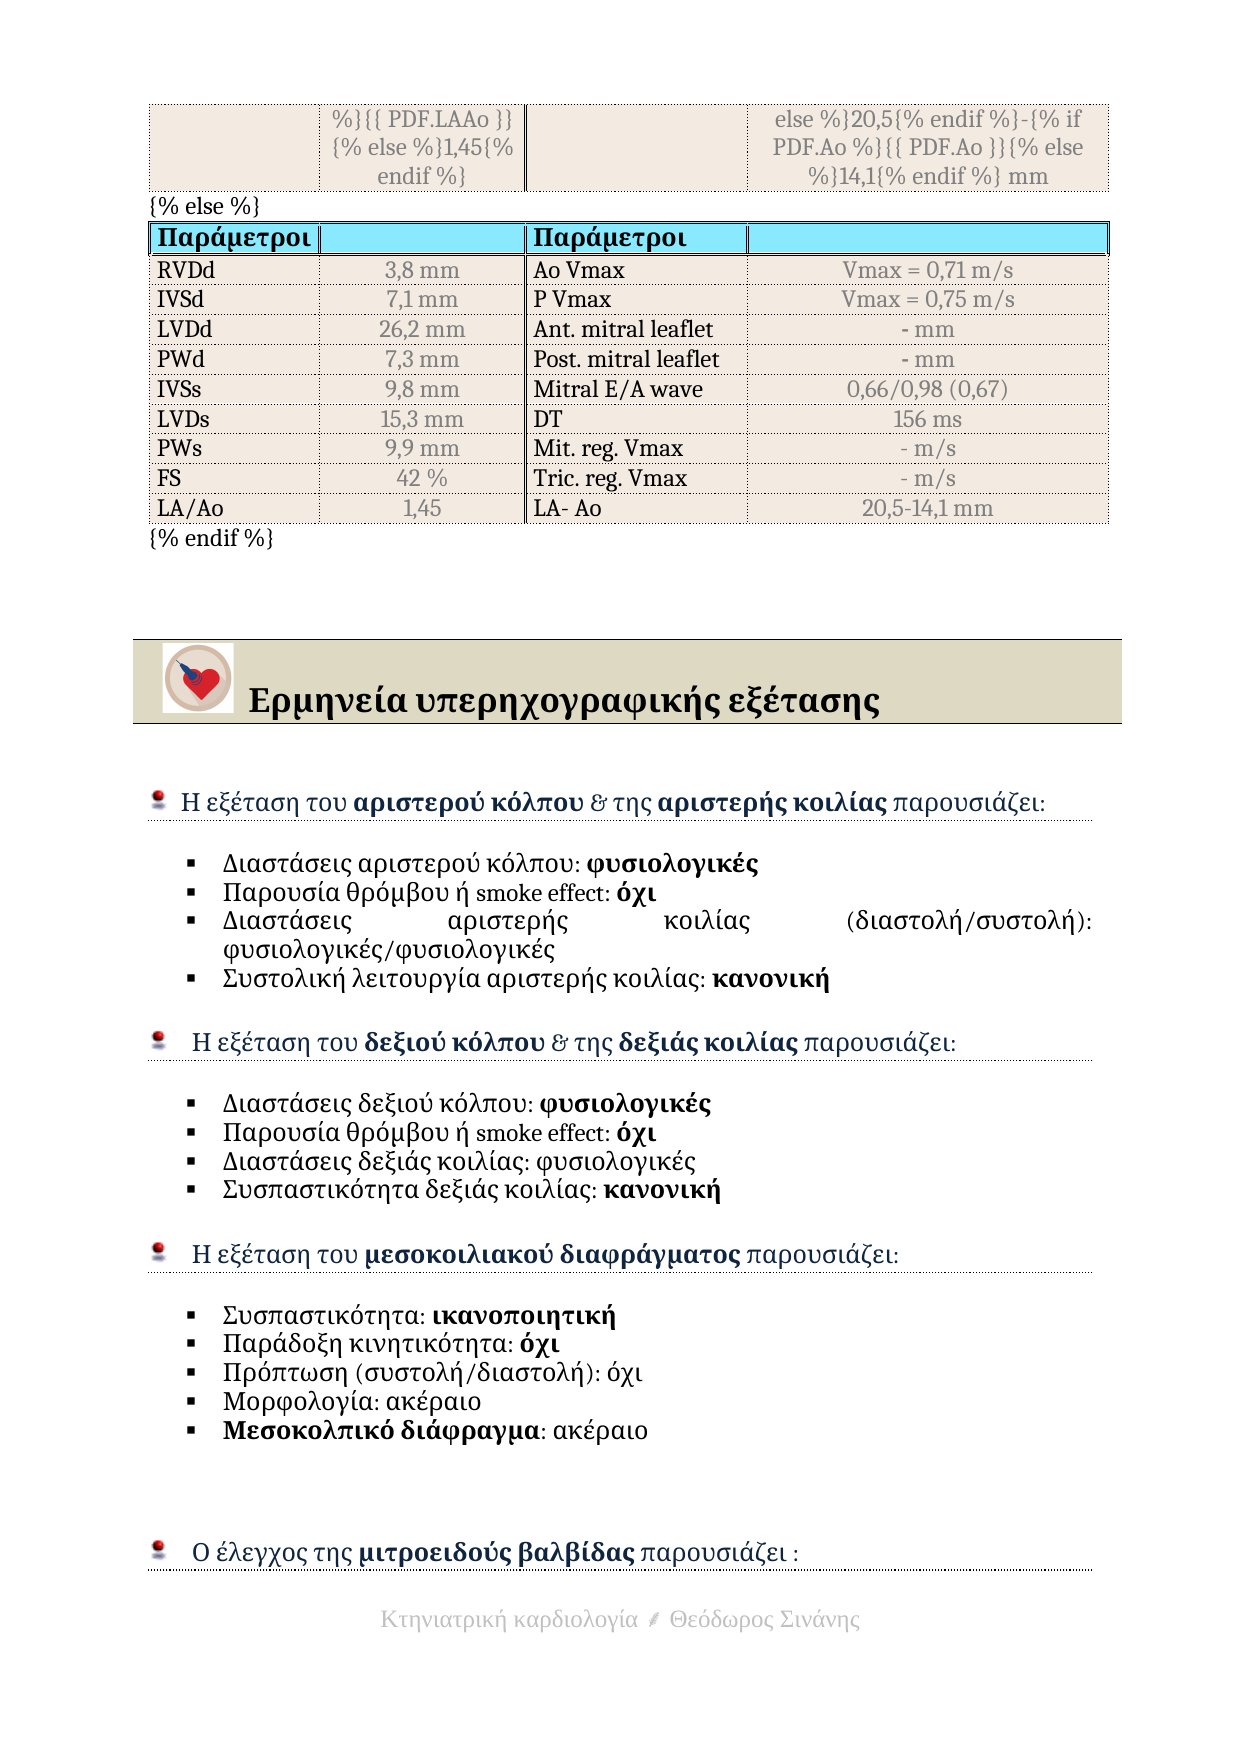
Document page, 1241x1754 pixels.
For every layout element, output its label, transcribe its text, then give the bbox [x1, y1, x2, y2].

table_cell PWd [149, 344, 319, 374]
picture [162, 643, 234, 713]
table_cell - mm [747, 314, 1109, 344]
table_cell LA/Ao [149, 493, 319, 523]
picture [147, 1022, 170, 1052]
list Παρουσία θρόμβου ή smoke effect: όχι [185, 878, 1092, 907]
table_cell Mit. reg. Vmax [527, 433, 747, 463]
table_cell RVDd [149, 253, 319, 284]
table_cell PWs [149, 433, 319, 463]
table_cell 1,45 [319, 493, 524, 523]
table_cell Vmax = 0,71 m/s [747, 253, 1109, 284]
list Συσπαστικότητα: ικανοποιητική [185, 1302, 1092, 1330]
list Διαστάσεις αριστερού κόλπου: φυσιολογικές [185, 850, 1092, 878]
table_cell Mitral E/A wave [527, 374, 747, 403]
table_cell LVDs [149, 404, 319, 433]
list Συστολική λειτουργία αριστερής κοιλίας: κανονική [185, 965, 1092, 993]
list Πρόπτωση (συστολή/διαστολή): όχι [185, 1359, 1092, 1388]
text Ο έλεγχος της μιτροειδούς βαλβίδας παρουσιάζει : [148, 1532, 1092, 1571]
table_cell Ao Vmax [527, 256, 747, 284]
text {% endif %} [148, 524, 1092, 552]
text Η εξέταση του αριστερού κόλπου & της αριστερής κοιλίας παρουσιάζει: [148, 782, 1092, 821]
table_cell 9,8 mm [319, 374, 524, 403]
table_cell P Vmax [527, 284, 747, 314]
table_cell - m/s [747, 433, 1109, 463]
picture [147, 1233, 170, 1264]
table_header Παράμετροι [526, 224, 747, 252]
table_cell LA- Ao [527, 104, 747, 191]
list Μεσοκολπικό διάφραγμα: ακέραιο [185, 1417, 1092, 1445]
table_cell 3,8 mm [319, 256, 524, 284]
list Διαστάσεις αριστερής κοιλίας (διαστολή/συστολή): φυσιολογικές/φυσιολογικές [185, 907, 1092, 965]
table_header [319, 222, 526, 252]
list Διαστάσεις δεξιού κόλπου: φυσιολογικές [185, 1090, 1092, 1119]
text {% else %} [148, 192, 1092, 221]
table_cell 42 % [319, 463, 524, 493]
picture [147, 1531, 170, 1562]
table_cell LA- Ao [527, 493, 747, 523]
table_cell 7,3 mm [319, 344, 524, 374]
table_cell IVSs [149, 374, 319, 403]
table_cell 20,5-14,1 mm [747, 493, 1109, 523]
subtitle Ερμηνεία υπερηχογραφικής εξέτασης [133, 640, 1122, 723]
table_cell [319, 104, 524, 191]
table_cell Ant. mitral leaflet [527, 314, 747, 344]
table_cell - m/s [747, 463, 1109, 493]
table_cell 156 ms [747, 404, 1109, 433]
picture [147, 781, 170, 812]
table_cell LVDd [149, 314, 319, 344]
list Παρουσία θρόμβου ή smoke effect: όχι [185, 1119, 1092, 1147]
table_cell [747, 104, 1109, 191]
list Διαστάσεις δεξιάς κοιλίας: φυσιολογικές [185, 1147, 1092, 1176]
table_cell - mm [747, 344, 1109, 374]
table_cell LA/Ao [149, 104, 319, 191]
table_cell 0,66/0,98 (0,67) [747, 374, 1109, 403]
list Συσπαστικότητα δεξιάς κοιλίας: κανονική [185, 1176, 1092, 1205]
table_cell 9,9 mm [319, 433, 524, 463]
list Παράδοξη κινητικότητα: όχι [185, 1330, 1092, 1359]
text Η εξέταση του μεσοκοιλιακού διαφράγματος παρουσιάζει: [148, 1234, 1092, 1273]
list Μορφολογία: ακέραιο [185, 1388, 1092, 1417]
text Η εξέταση του δεξιού κόλπου & της δεξιάς κοιλίας παρουσιάζει: [148, 1022, 1092, 1061]
table_cell FS [149, 463, 319, 493]
table_cell 15,3 mm [319, 404, 524, 433]
table_cell 7,1 mm [319, 284, 524, 314]
table_cell DT [527, 404, 747, 433]
table_header Παράμετροι [151, 224, 319, 252]
table_cell Tric. reg. Vmax [527, 463, 747, 493]
table_cell Post. mitral leaflet [527, 344, 747, 374]
table_header [747, 224, 1107, 252]
table_cell 26,2 mm [319, 314, 524, 344]
table_cell Vmax = 0,75 m/s [747, 284, 1109, 314]
table_cell IVSd [149, 284, 319, 314]
